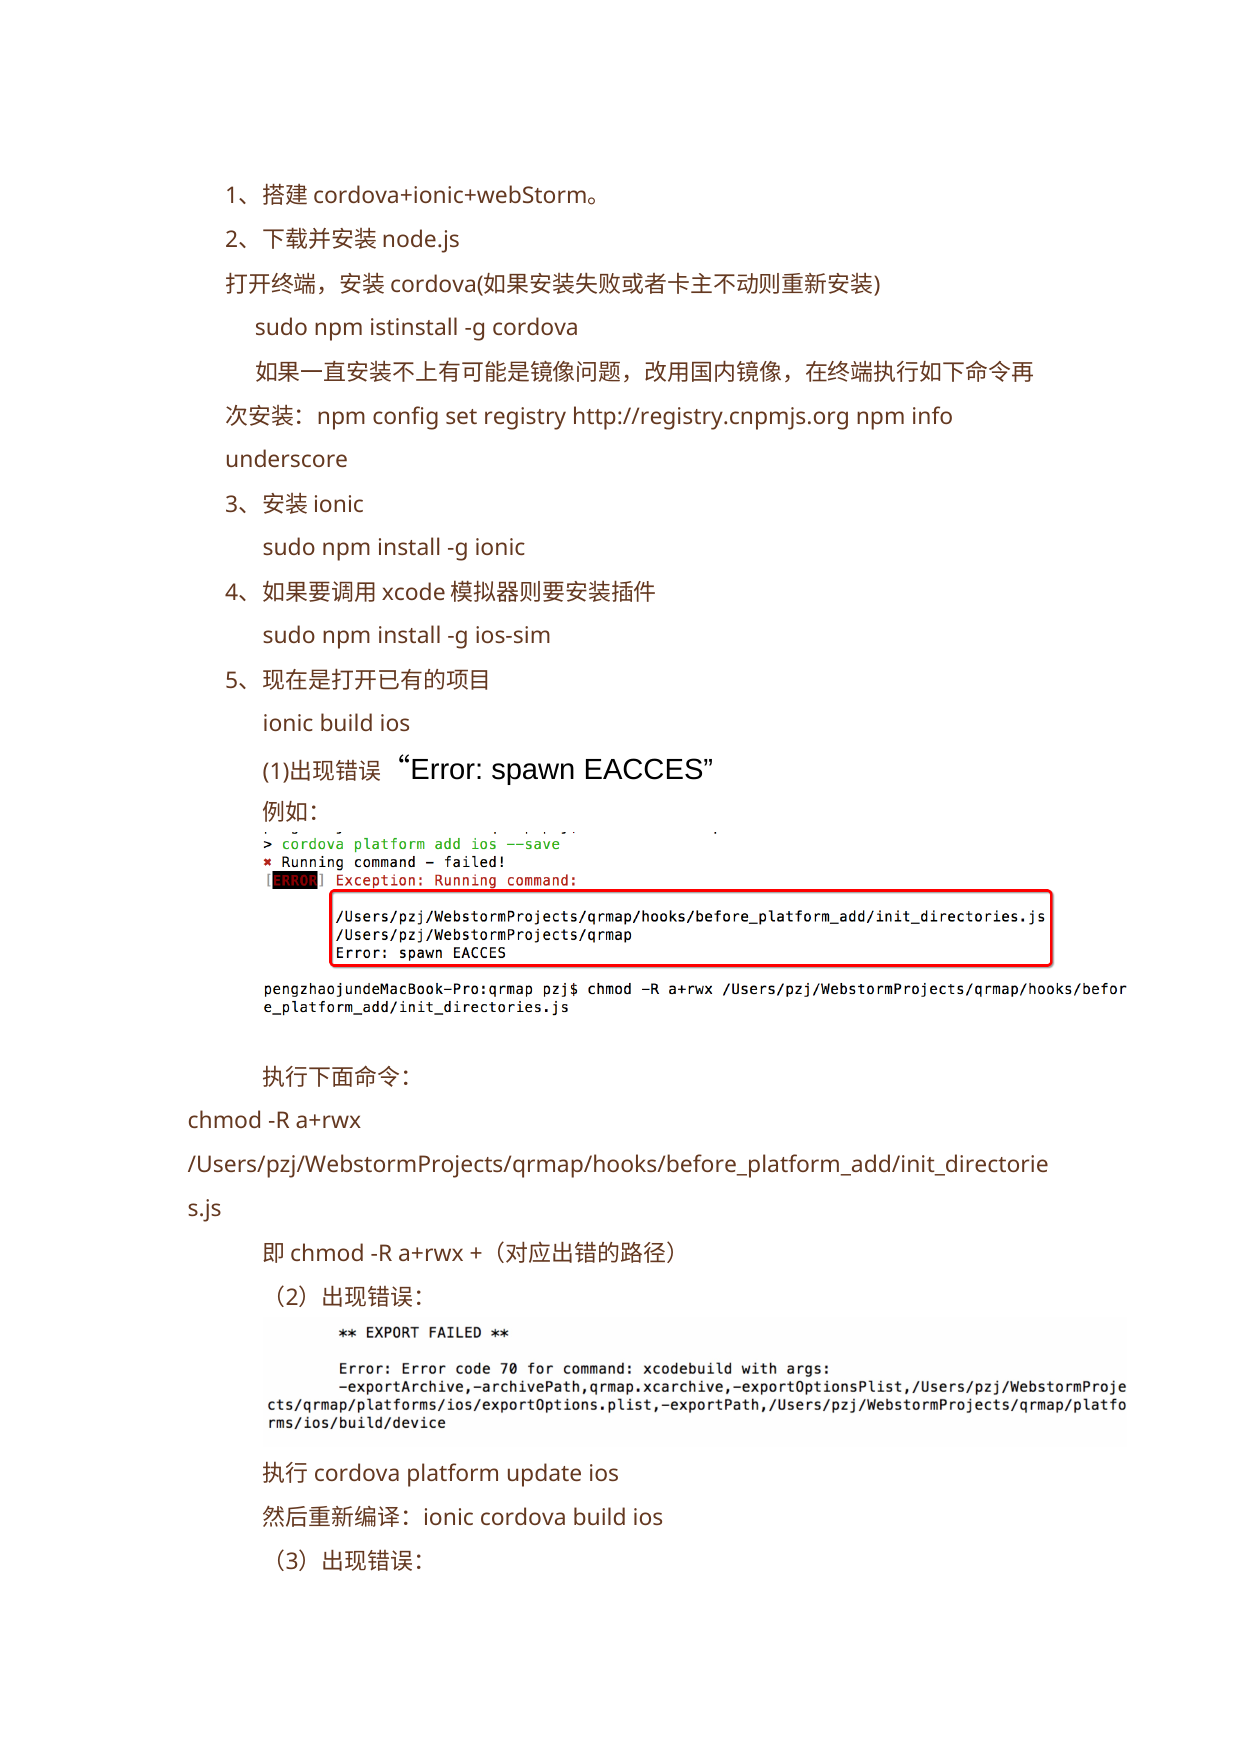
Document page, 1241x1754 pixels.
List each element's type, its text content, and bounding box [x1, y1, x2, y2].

text 例如： [262, 789, 1053, 832]
text chmod -R a+rwx /Users/pzj/WebstormProjects/qrmap/hooks/before_platform_add/init_directories.js [187, 1097, 1053, 1229]
text （3）出现错误： [262, 1538, 1053, 1582]
text 即chmod -R a+rwx +（对应出错的路径） [262, 1229, 1053, 1273]
list 搭建cordova+ionic+webStorm。 [225, 172, 1053, 216]
text 执行 cordova platform update ios [262, 1450, 1053, 1494]
picture [262, 832, 1128, 1017]
list 现在是打开已有的项目 ionic build ios (1)出现错误“Error: spawn EACCES” [225, 657, 1053, 789]
text 然后重新编译：ionic cordova build ios [262, 1494, 1053, 1538]
text （2）出现错误： [262, 1273, 1053, 1317]
list 如果要调用xcode模拟器则要安装插件 sudo npm install -g ios-sim [225, 568, 1053, 657]
list 安装ionic sudo npm install -g ionic [225, 480, 1053, 568]
list 下载并安装node.js [225, 216, 1053, 260]
text 打开终端，安装cordova(如果安装失败或者卡主不动则重新安装) sudo npm istinstall -g cordova 如果一直安装不上有可能是镜像问题，改用国内镜像，在终端执行如下命令再次安装：npm config set registry http://registry.cnpmjs.org npm info underscore [225, 260, 1053, 480]
text 执行下面命令： [262, 1017, 1053, 1097]
picture [262, 1317, 1128, 1447]
